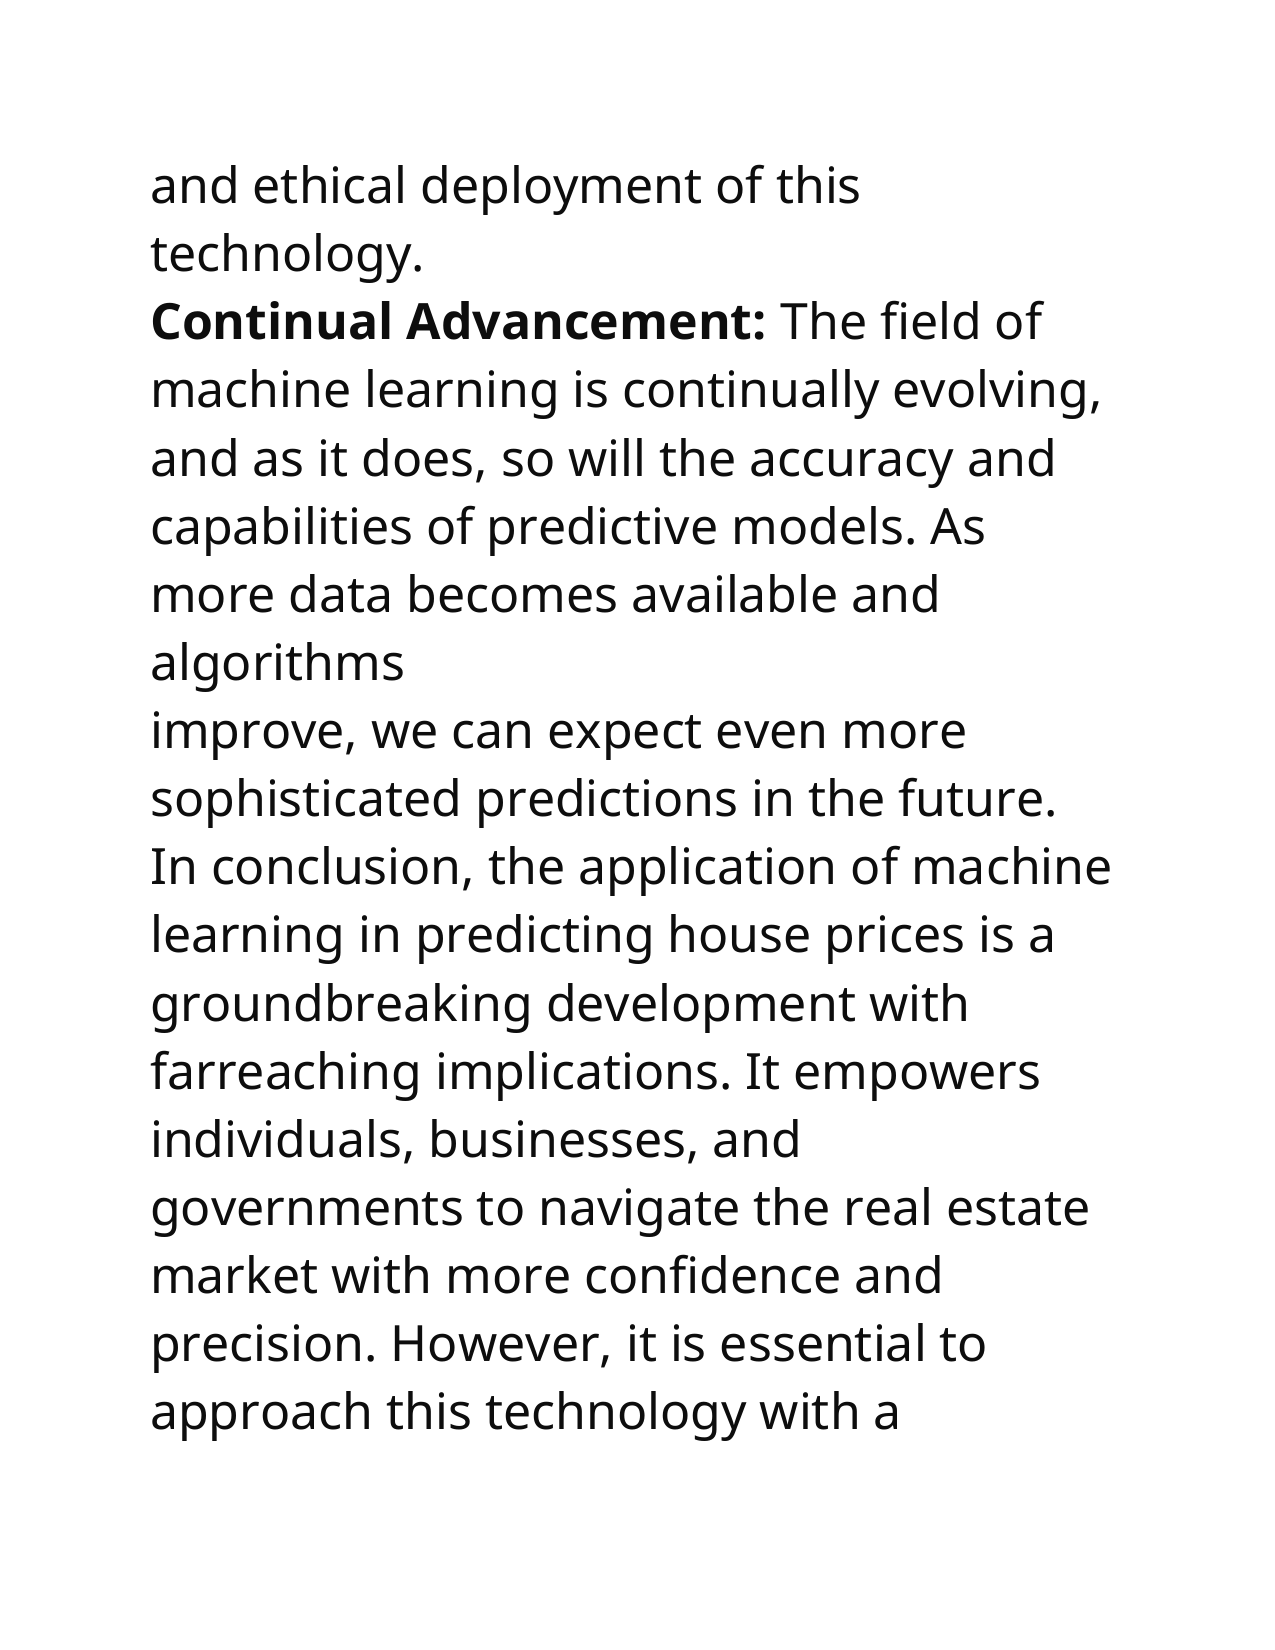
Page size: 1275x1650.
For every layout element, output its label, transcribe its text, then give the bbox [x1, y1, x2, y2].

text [150, 150, 1125, 286]
text In conclusion, the application of machine learning in predicting house prices is a groundbreaking development with farreaching implications. It empowers individuals, businesses, and governments to navigate the real estate market with more confidence and precision. However, it is essential to approach this technology with a [150, 831, 1125, 1444]
text Continual Advancement: The field of machine learning is continually evolving, and as it does, so will the accuracy and capabilities of predictive models. As more data becomes available and algorithms [150, 286, 1125, 695]
text improve, we can expect even more sophisticated predictions in the future. [150, 695, 1125, 831]
